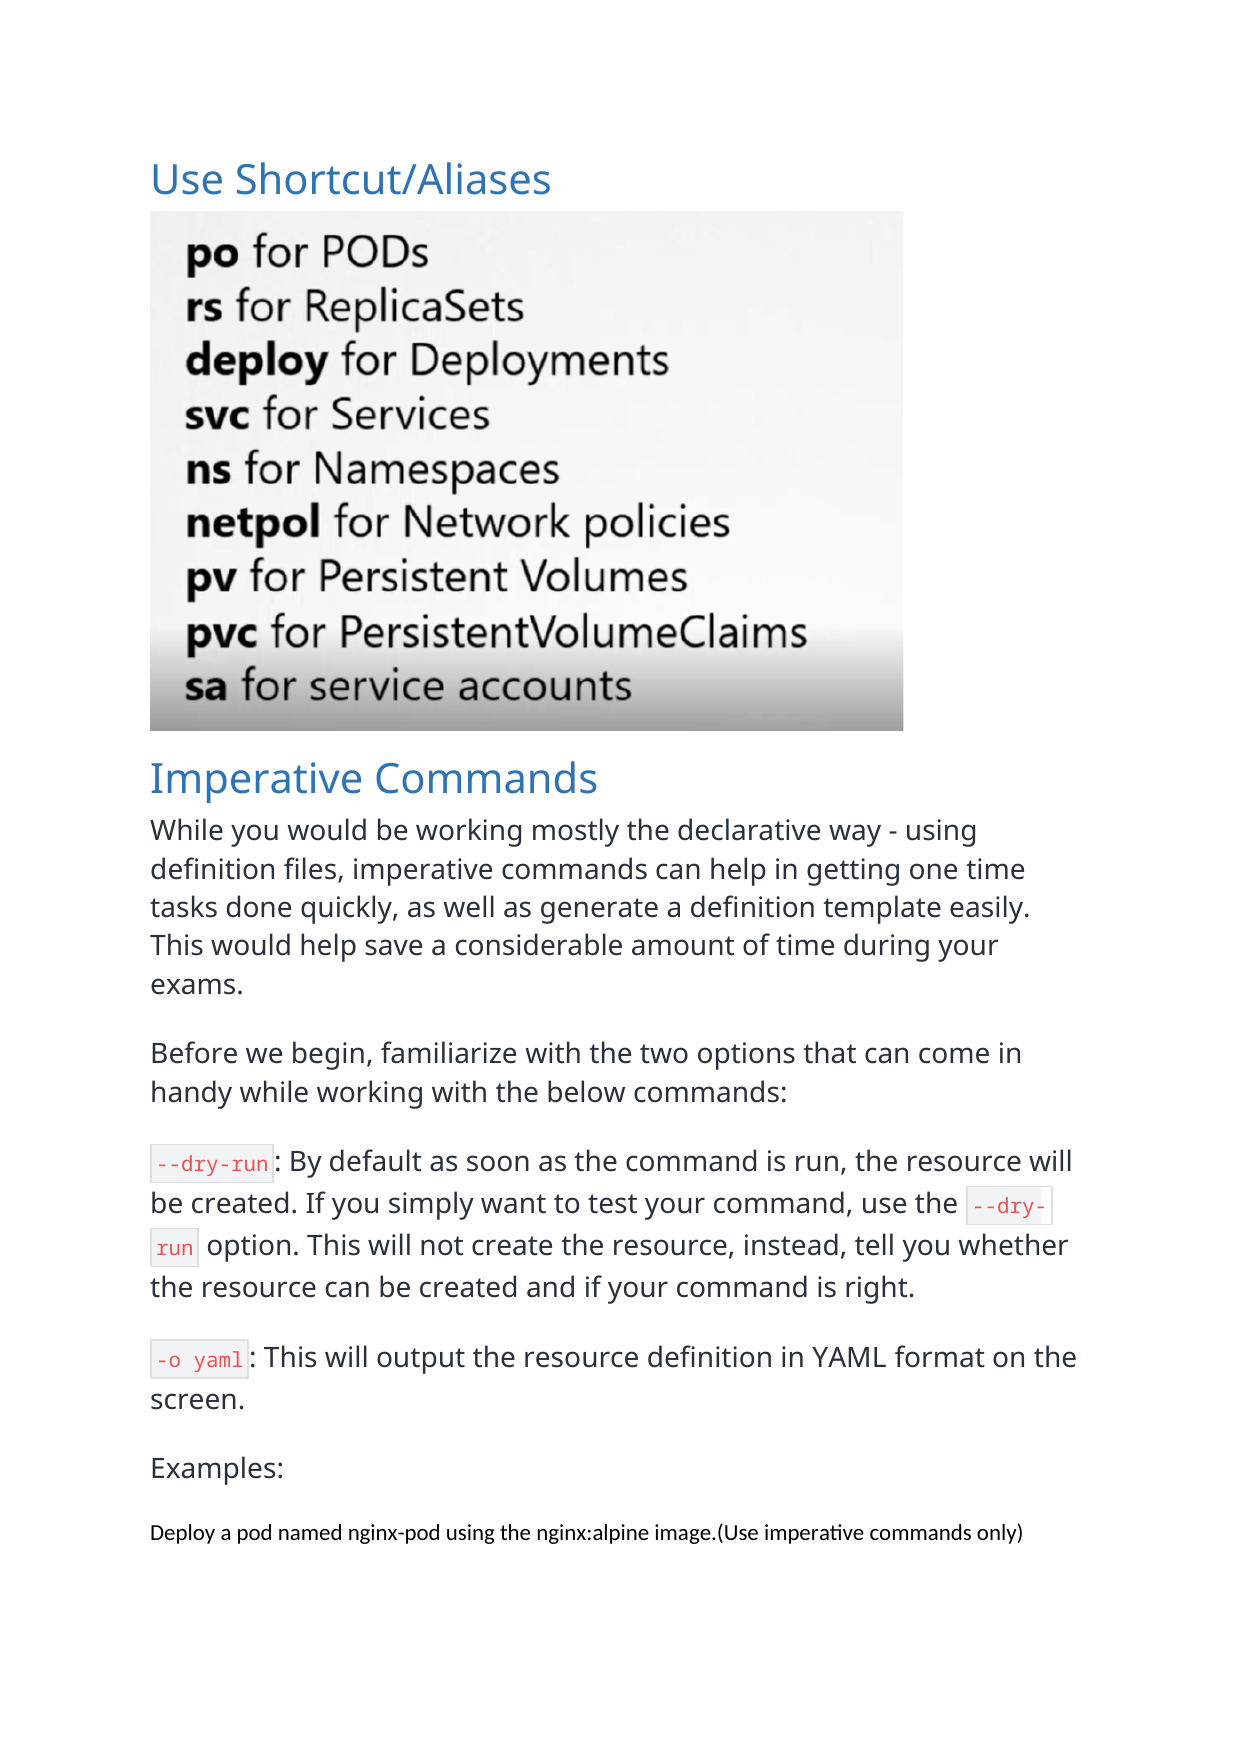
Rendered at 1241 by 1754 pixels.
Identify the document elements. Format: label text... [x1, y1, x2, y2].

text Deploy a pod named nginx-pod using the nginx:alpine image.(Use imperative commands only) [150, 1518, 1090, 1546]
text Examples: [150, 1448, 1090, 1487]
picture [150, 211, 904, 731]
text Before we begin, familiarize with the two options that can come in handy while working with the below commands: [150, 1033, 1090, 1110]
text --dry-run: By default as soon as the command is run, the resource will be created. If you simply want to test your command, use the --dry-run option. This will not create the resource, instead, tell you whether the resource can be created and if your command is right. [150, 1141, 1090, 1306]
text While you would be working mostly the declarative way - using definition files, imperative commands can help in getting one time tasks done quickly, as well as generate a definition template easily. This would help save a considerable amount of time during your exams. [150, 811, 1090, 1002]
text -o yaml: This will output the resource definition in YAML format on the screen. [150, 1337, 1090, 1417]
subtitle Use Shortcut/Aliases [150, 150, 1090, 207]
subtitle Imperative Commands [150, 749, 1090, 806]
